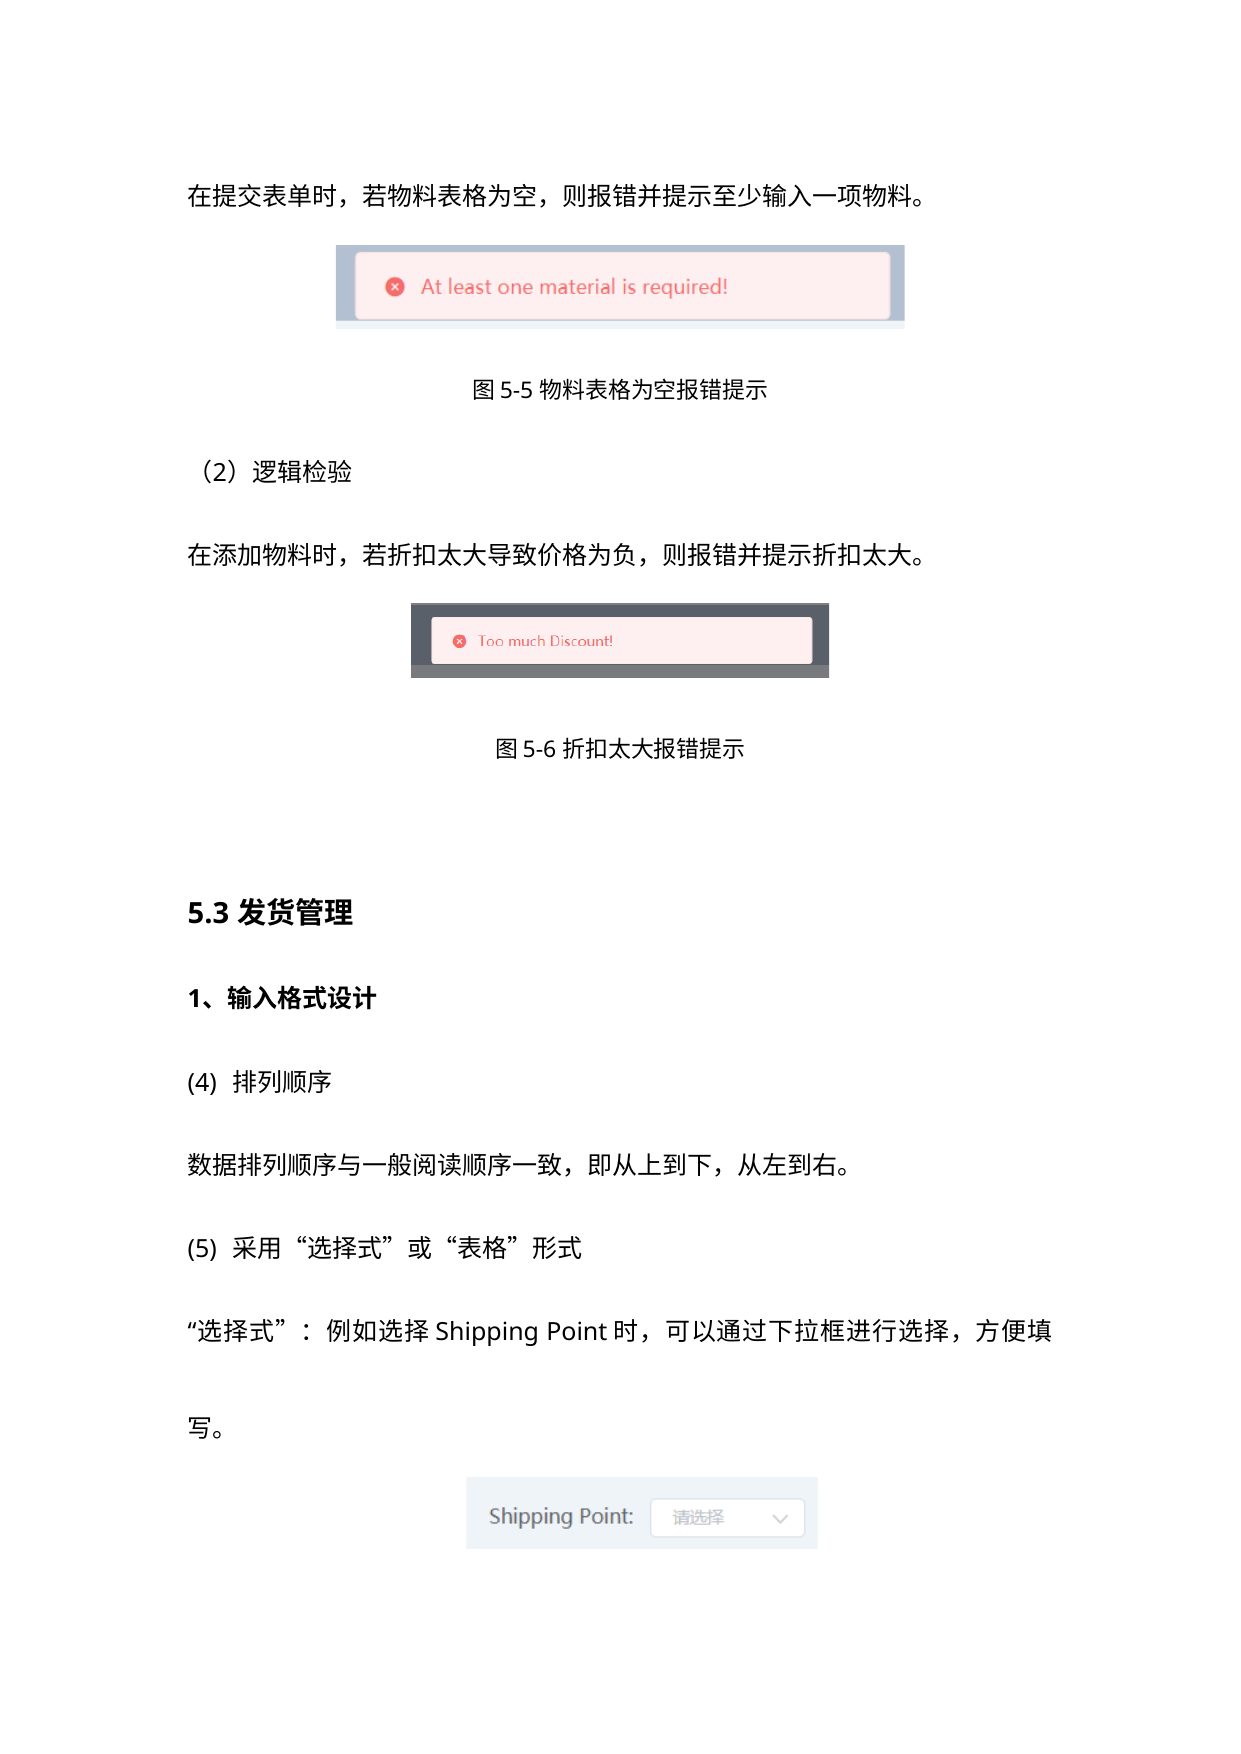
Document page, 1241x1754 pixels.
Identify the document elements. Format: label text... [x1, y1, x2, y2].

text 图5-6 折扣太大报错提示 [187, 715, 1053, 780]
picture [335, 245, 905, 329]
picture [411, 603, 830, 678]
text （2）逻辑检验 [187, 438, 1053, 503]
text 在添加物料时，若折扣太大导致价格为负，则报错并提示折扣太大。 [187, 521, 1053, 586]
text “选择式”：例如选择Shipping Point时，可以通过下拉框进行选择，方便填写。 [187, 1297, 1053, 1459]
picture [466, 1477, 818, 1549]
list 排列顺序 [187, 1048, 1053, 1113]
text 5.3 发货管理 [187, 878, 1053, 943]
list 采用“选择式”或“表格”形式 [187, 1214, 1053, 1279]
text 1、输入格式设计 [187, 964, 1053, 1029]
text 数据排列顺序与一般阅读顺序一致，即从上到下，从左到右。 [187, 1131, 1053, 1196]
text 在提交表单时，若物料表格为空，则报错并提示至少输入一项物料。 [187, 162, 1053, 227]
text 图5-5 物料表格为空报错提示 [187, 356, 1053, 421]
